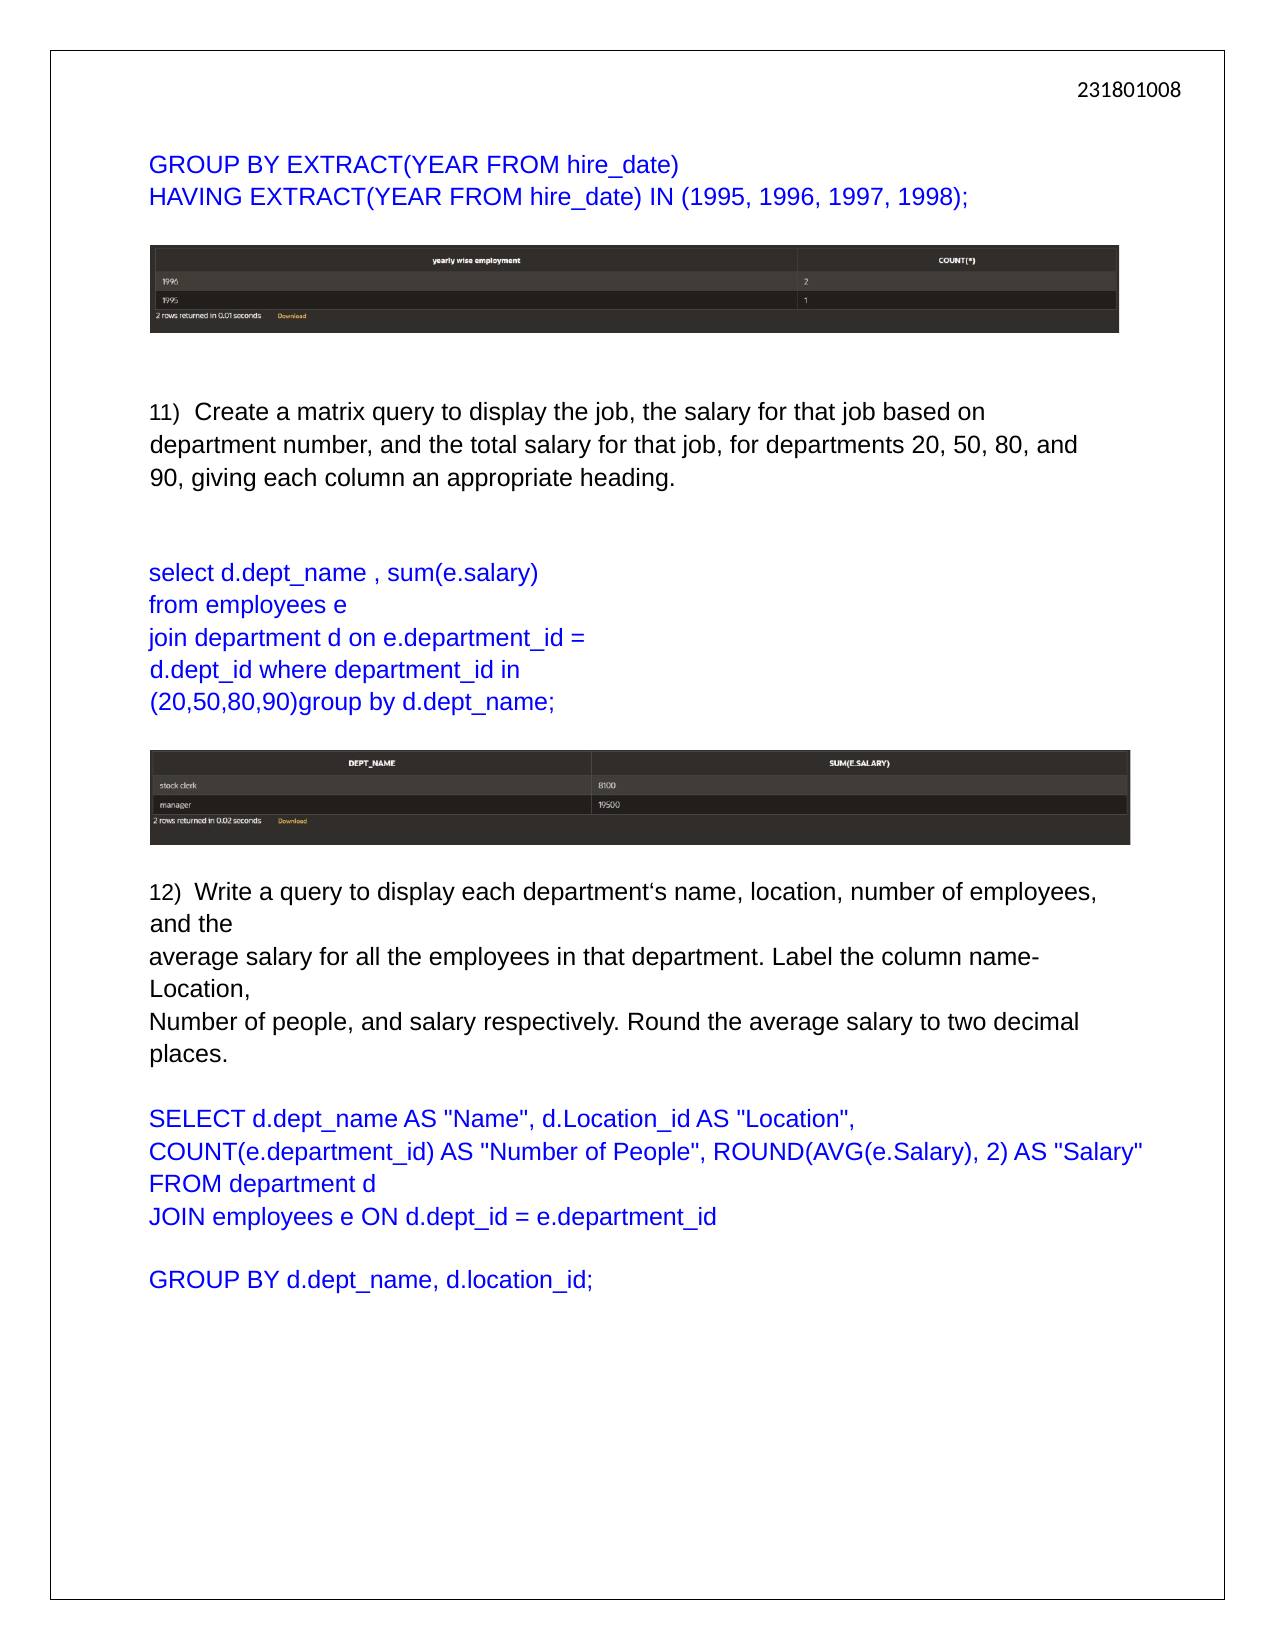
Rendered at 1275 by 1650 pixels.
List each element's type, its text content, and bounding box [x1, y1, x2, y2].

text Number of people, and salary respectively. Round the average salary to two decimal places. [148, 1007, 1117, 1067]
text COUNT(e.department_id) AS "Number of People", ROUND(AVG(e.Salary), 2) AS "Salary" [148, 1137, 1147, 1165]
text select d.dept_name , sum(e.salary) [148, 557, 1147, 586]
text HAVING EXTRACT(YEAR FROM hire_date) IN (1995, 1996, 1997, 1998); [148, 182, 1147, 211]
list Write a query to display each department‘s name, location, number of employees, and the [148, 877, 1117, 938]
text JOIN employees e ON d.dept_id = e.department_id [148, 1202, 1147, 1231]
picture [150, 750, 1131, 845]
list Create a matrix query to display the job, the salary for that job based on department number, and the total salary for that job, for departments 20, 50, 80, and 90, giving each column an appropriate heading. [148, 397, 1117, 492]
text average salary for all the employees in that department. Label the column name- Location, [148, 942, 1117, 1003]
text SELECT d.dept_name AS "Name", d.Location_id AS "Location", [148, 1104, 1147, 1133]
text from employees e [148, 590, 1147, 619]
picture [150, 245, 1120, 333]
text join department d on e.department_id = d.dept_id where department_id in (20,50,80,90)group by d.dept_name; [148, 623, 695, 716]
text FROM department d [148, 1169, 1147, 1198]
text GROUP BY EXTRACT(YEAR FROM hire_date) [148, 150, 1147, 178]
text GROUP BY d.dept_name, d.location_id; [148, 1264, 1147, 1293]
